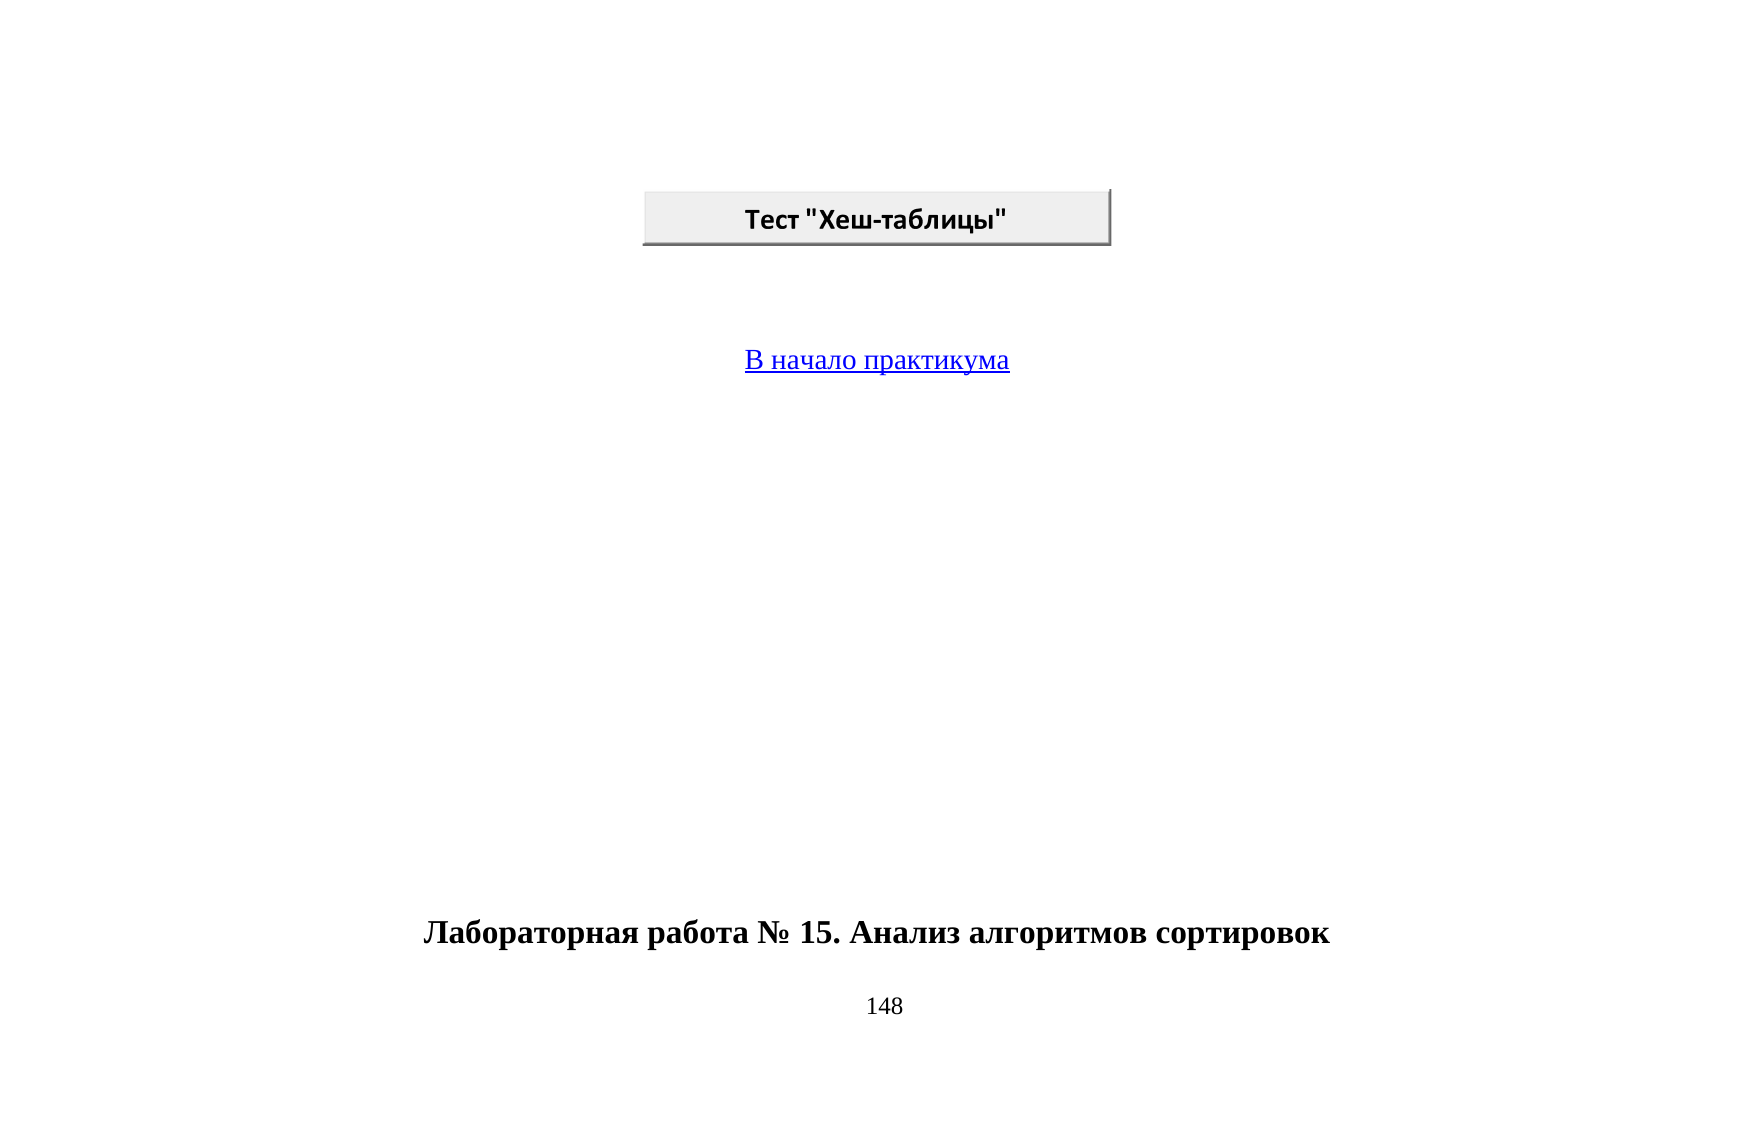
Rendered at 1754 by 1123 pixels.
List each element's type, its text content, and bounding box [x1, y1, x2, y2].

picture [642, 189, 1112, 246]
text В начало практикума [89, 342, 1665, 375]
text Лабораторная работа № 15. Анализ алгоритмов сортировок [89, 912, 1665, 950]
